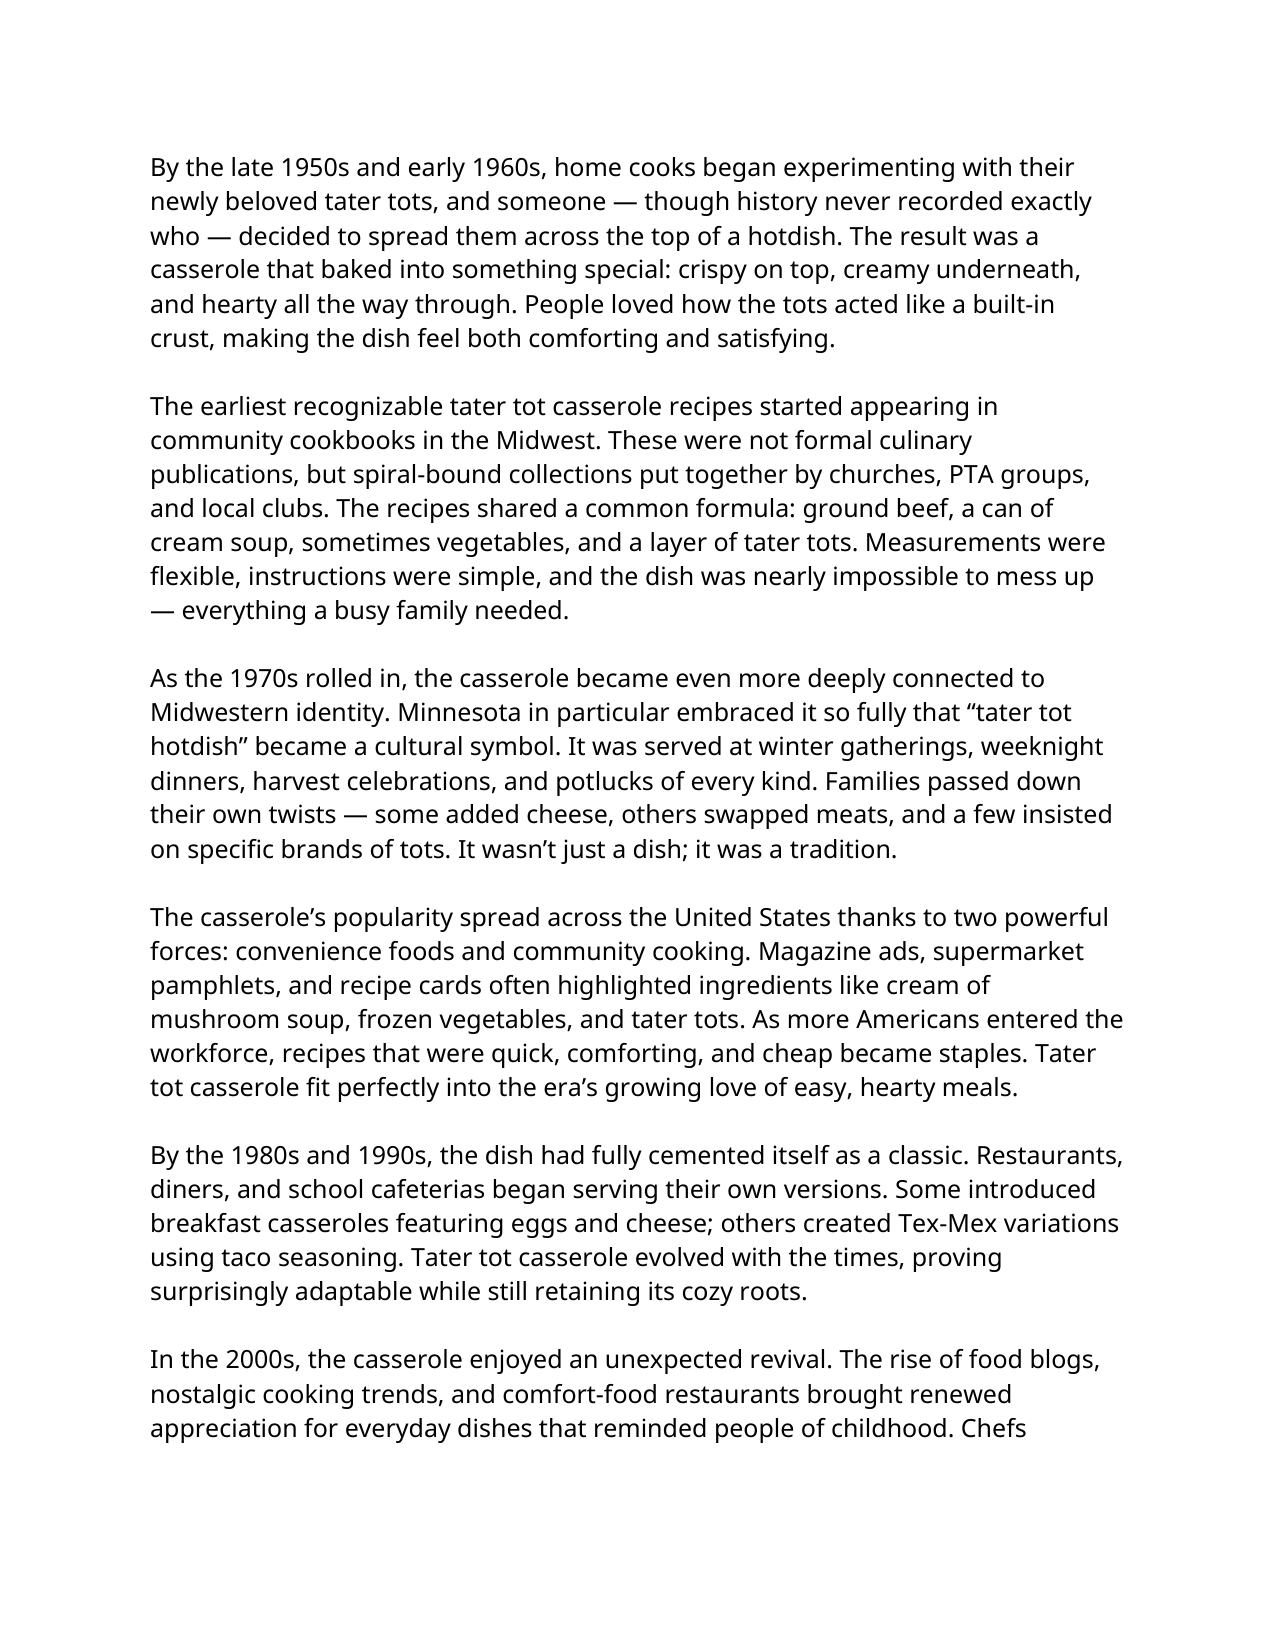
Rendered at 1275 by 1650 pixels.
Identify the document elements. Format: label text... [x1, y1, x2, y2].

text The casserole’s popularity spread across the United States thanks to two powerful forces: convenience foods and community cooking. Magazine ads, supermarket pamphlets, and recipe cards often highlighted ingredients like cream of mushroom soup, frozen vegetables, and tater tots. As more Americans entered the workforce, recipes that were quick, comforting, and cheap became staples. Tater tot casserole fit perfectly into the era’s growing love of easy, hearty meals. [150, 899, 1125, 1104]
text By the late 1950s and early 1960s, home cooks began experimenting with their newly beloved tater tots, and someone — though history never recorded exactly who — decided to spread them across the top of a hotdish. The result was a casserole that baked into something special: crispy on top, creamy underneath, and hearty all the way through. People loved how the tots acted like a built-in crust, making the dish feel both comforting and satisfying. [150, 150, 1125, 354]
text As the 1970s rolled in, the casserole became even more deeply connected to Midwestern identity. Minnesota in particular embraced it so fully that “tater tot hotdish” became a cultural symbol. It was served at winter gatherings, weeknight dinners, harvest celebrations, and potlucks of every kind. Families passed down their own twists — some added cheese, others swapped meats, and a few insisted on specific brands of tots. It wasn’t just a dish; it was a tradition. [150, 661, 1125, 865]
text The earliest recognizable tater tot casserole recipes started appearing in community cookbooks in the Midwest. These were not formal culinary publications, but spiral-bound collections put together by churches, PTA groups, and local clubs. The recipes shared a common formula: ground beef, a can of cream soup, sometimes vegetables, and a layer of tater tots. Measurements were flexible, instructions were simple, and the dish was nearly impossible to mess up — everything a busy family needed. [150, 388, 1125, 627]
text By the 1980s and 1990s, the dish had fully cemented itself as a classic. Restaurants, diners, and school cafeterias began serving their own versions. Some introduced breakfast casseroles featuring eggs and cheese; others created Tex-Mex variations using taco seasoning. Tater tot casserole evolved with the times, proving surprisingly adaptable while still retaining its cozy roots. [150, 1138, 1125, 1308]
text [150, 1342, 1125, 1444]
